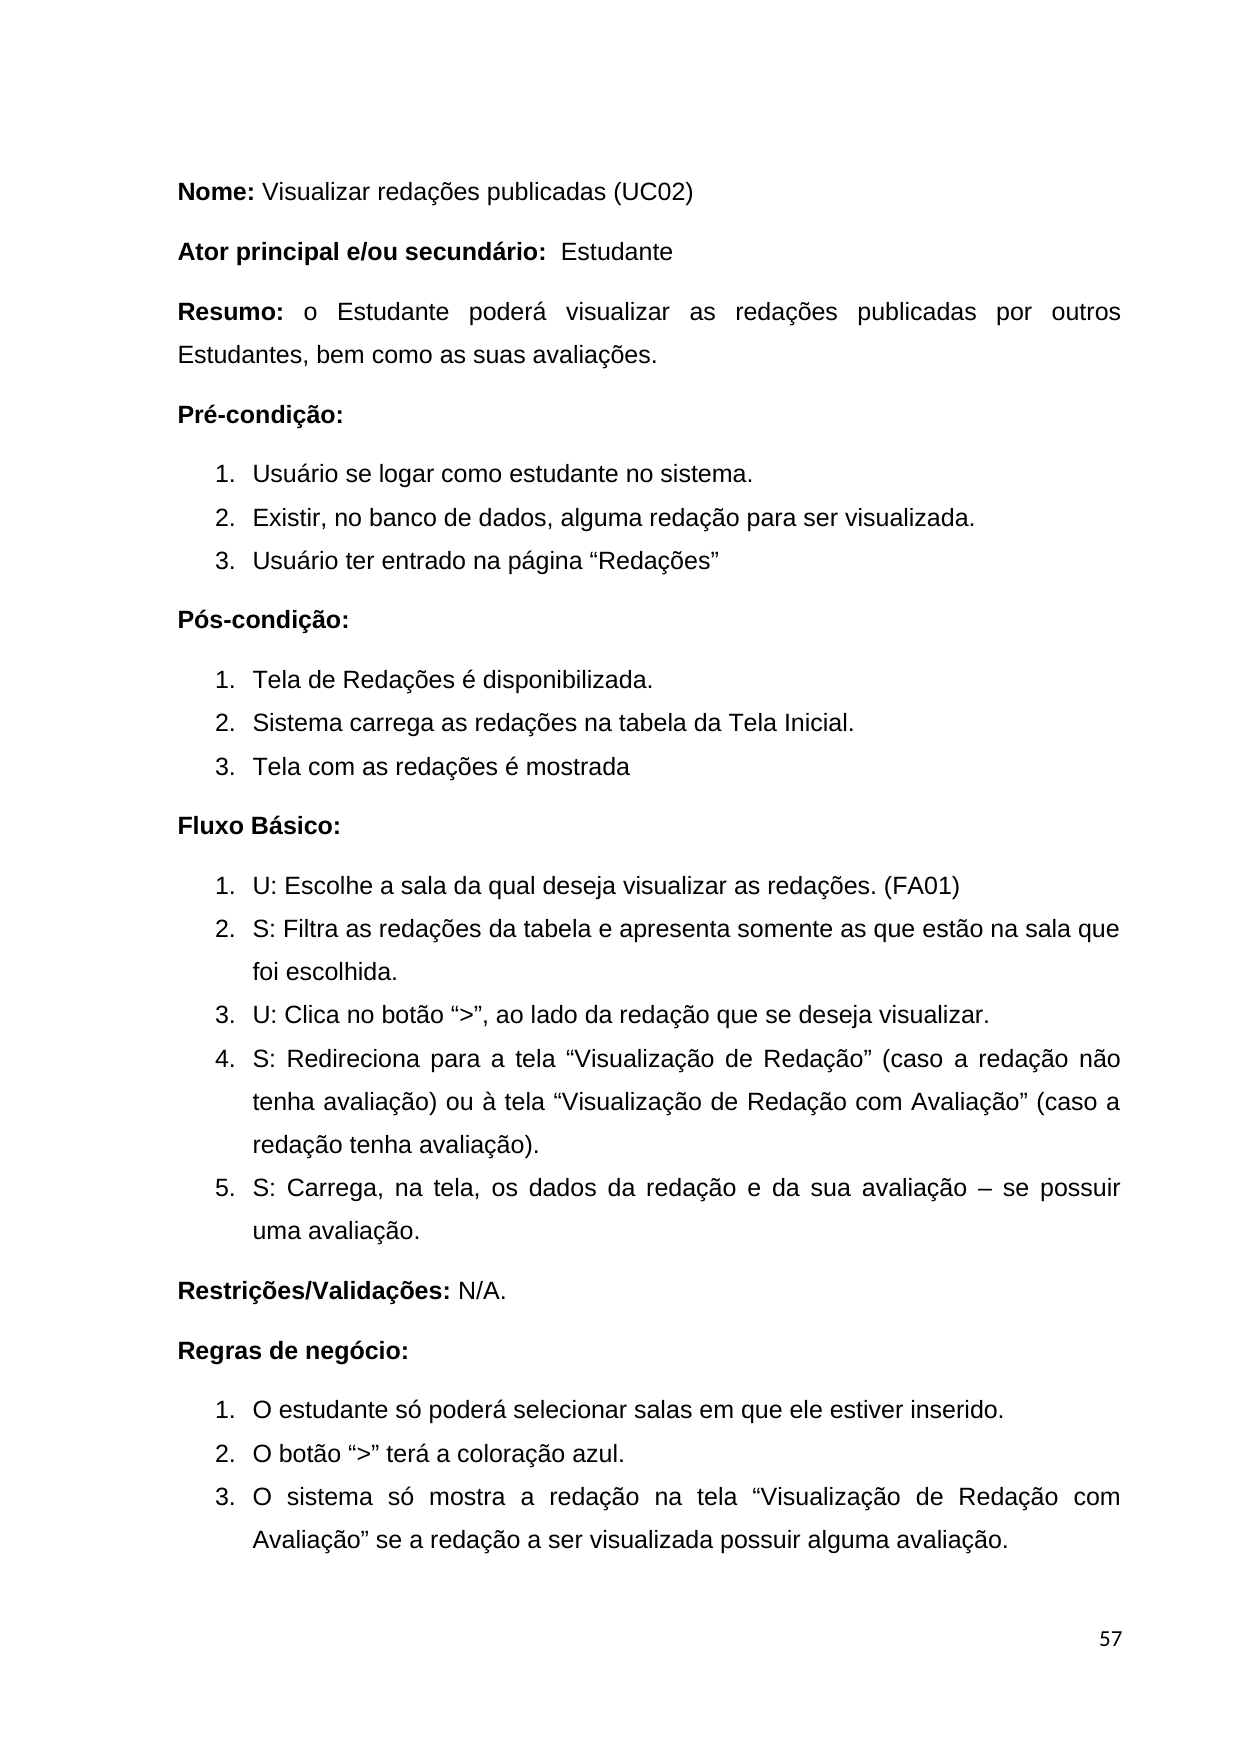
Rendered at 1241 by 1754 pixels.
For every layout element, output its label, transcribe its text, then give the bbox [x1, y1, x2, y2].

list Sistema carrega as redações na tabela da Tela Inicial. [215, 708, 1122, 737]
list S: Filtra as redações da tabela e apresenta somente as que estão na sala que foi escolhida. [215, 914, 1122, 986]
text Pré-condição: [177, 400, 1122, 428]
list O estudante só poderá selecionar salas em que ele estiver inserido. [215, 1396, 1122, 1424]
list Usuário ter entrado na página “Redações” [215, 546, 1122, 574]
list Tela de Redações é disponibilizada. [215, 665, 1122, 694]
text Regras de negócio: [177, 1336, 1122, 1364]
list S: Carrega, na tela, os dados da redação e da sua avaliação – se possuir uma avaliação. [215, 1173, 1122, 1245]
list O botão “>” terá a coloração azul. [215, 1439, 1122, 1467]
list Usuário se logar como estudante no sistema. [215, 459, 1122, 488]
list U: Clica no botão “>”, ao lado da redação que se deseja visualizar. [215, 1001, 1122, 1029]
text Resumo: o Estudante poderá visualizar as redações publicadas por outros Estudantes, bem como as suas avaliações. [177, 297, 1122, 369]
list U: Escolhe a sala da qual deseja visualizar as redações. (FA01) [215, 871, 1122, 900]
text Restrições/Validações: N/A. [177, 1276, 1122, 1305]
list Existir, no banco de dados, alguma redação para ser visualizada. [215, 503, 1122, 531]
list S: Redireciona para a tela “Visualização de Redação” (caso a redação não tenha avaliação) ou à tela “Visualização de Redação com Avaliação” (caso a redação tenha avaliação). [215, 1044, 1122, 1159]
text Nome: Visualizar redações publicadas (UC02) [177, 177, 1122, 206]
text Fluxo Básico: [177, 811, 1122, 840]
list Tela com as redações é mostrada [215, 752, 1122, 780]
text Pós-condição: [177, 606, 1122, 634]
list O sistema só mostra a redação na tela “Visualização de Redação com Avaliação” se a redação a ser visualizada possuir alguma avaliação. [215, 1482, 1122, 1554]
text Ator principal e/ou secundário: Estudante [177, 237, 1122, 266]
